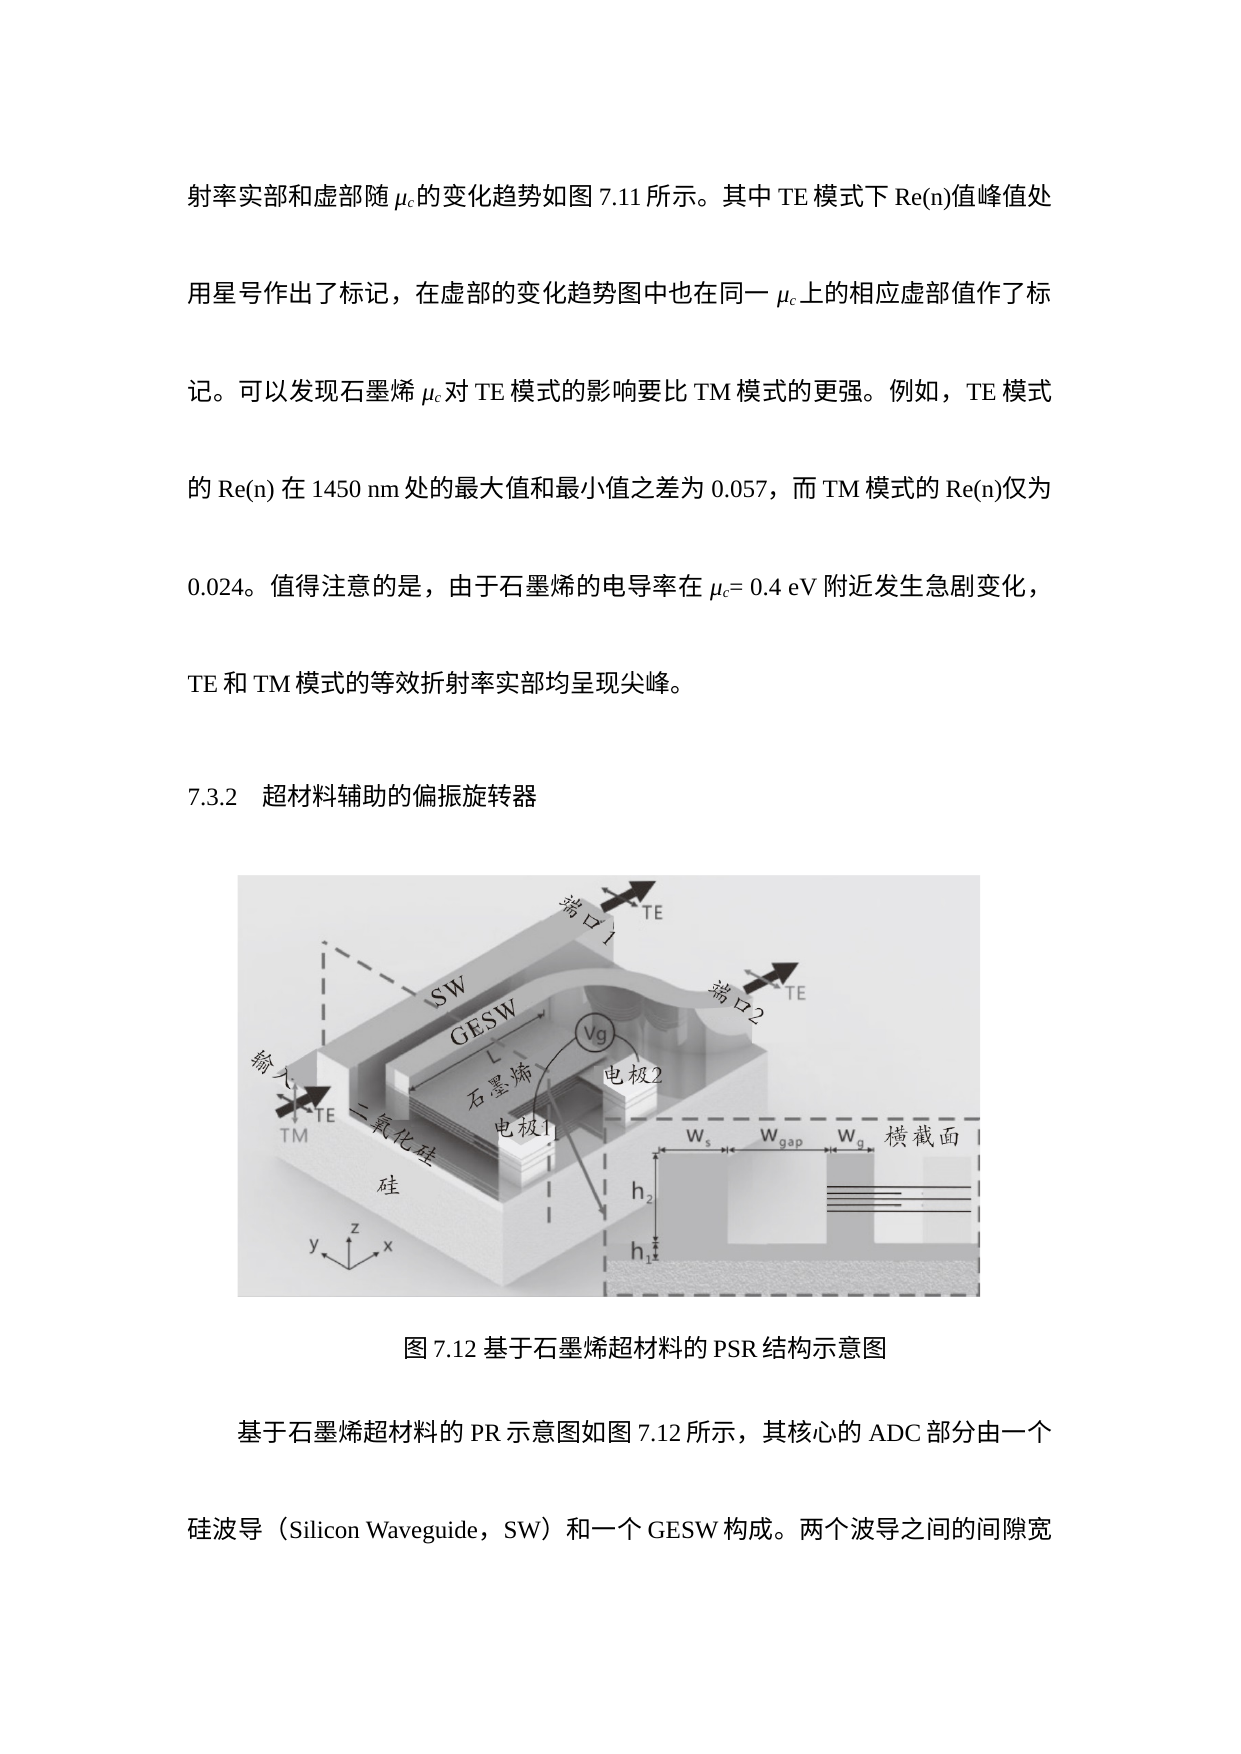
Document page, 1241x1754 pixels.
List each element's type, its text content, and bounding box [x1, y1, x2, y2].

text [187, 1398, 1053, 1560]
subtitle 超材料辅助的偏振旋转器 [187, 762, 1053, 827]
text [187, 162, 1053, 714]
text 图7.12 基于石墨烯超材料的PSR结构示意图 [187, 1314, 1053, 1379]
picture [237, 875, 980, 1297]
